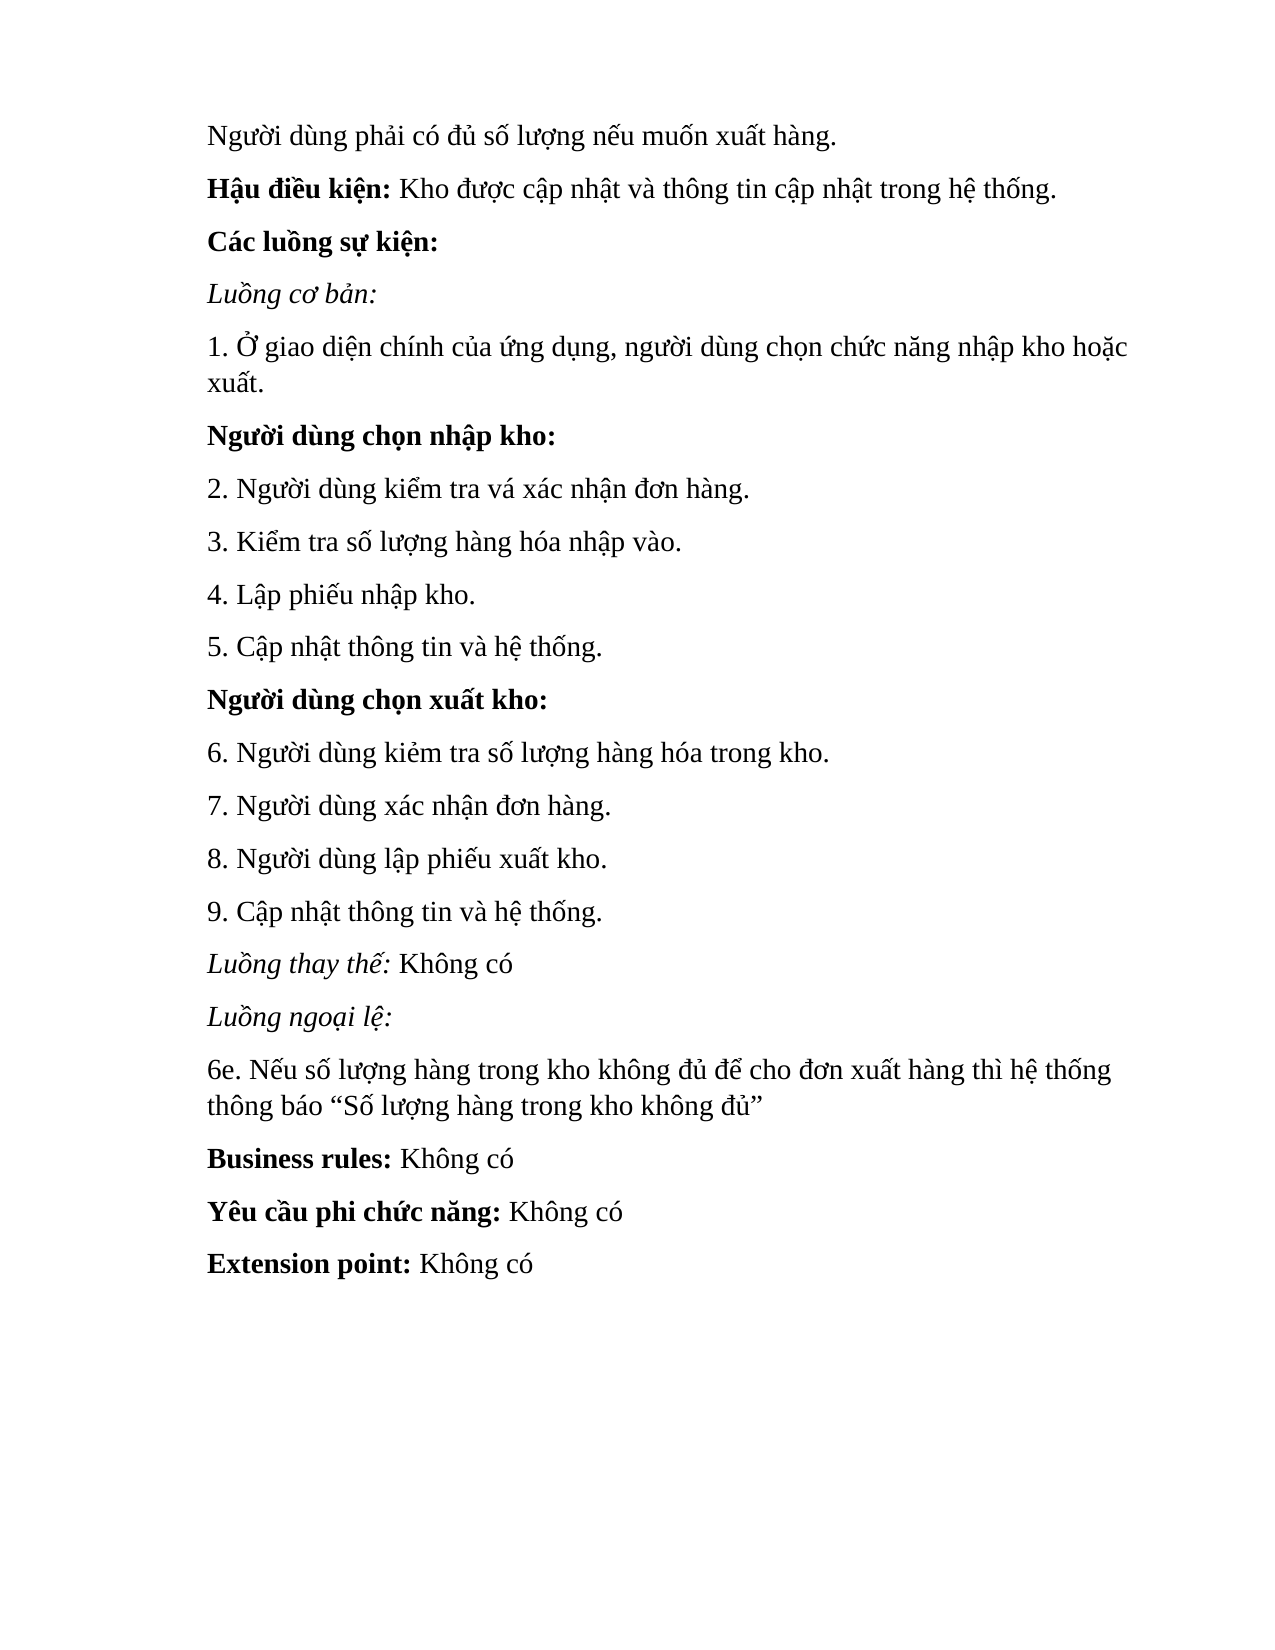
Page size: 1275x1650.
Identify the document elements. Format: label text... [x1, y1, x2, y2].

text Business rules: Không có [207, 1141, 1157, 1174]
text Các luồng sự kiện: [207, 224, 1157, 257]
text Hậu điều kiện: Kho được cập nhật và thông tin cập nhật trong hệ thống. [207, 171, 1157, 204]
text Người dùng chọn xuất kho: [207, 682, 1157, 716]
text 1. Ở giao diện chính của ứng dụng, người dùng chọn chức năng nhập kho hoặc xuất. [207, 329, 1157, 399]
text 6. Người dùng kiẻm tra số lượng hàng hóa trong kho. [207, 735, 1157, 769]
text 6e. Nếu số lượng hàng trong kho không đủ để cho đơn xuất hàng thì hệ thống thông báo “Số lượng hàng trong kho không đủ” [207, 1052, 1157, 1122]
text Luồng thay thế: Không có [207, 946, 1157, 980]
text Extension point: Không có [207, 1247, 1157, 1280]
text Luồng cơ bản: [207, 277, 1157, 310]
text Người dùng chọn nhập kho: [207, 418, 1157, 452]
text 5. Cập nhật thông tin và hệ thống. [207, 629, 1157, 663]
text 2. Người dùng kiểm tra vá xác nhận đơn hàng. [207, 471, 1157, 505]
text Người dùng phải có đủ số lượng nếu muốn xuất hàng. [207, 118, 1157, 152]
text Luồng ngoại lệ: [207, 999, 1157, 1033]
text 8. Người dùng lập phiếu xuất kho. [207, 841, 1157, 874]
text 3. Kiểm tra số lượng hàng hóa nhập vào. [207, 524, 1157, 557]
text 4. Lập phiếu nhập kho. [207, 577, 1157, 610]
text 7. Người dùng xác nhận đơn hàng. [207, 788, 1157, 822]
text 9. Cập nhật thông tin và hệ thống. [207, 894, 1157, 927]
text Yêu cầu phi chức năng: Không có [207, 1194, 1157, 1227]
